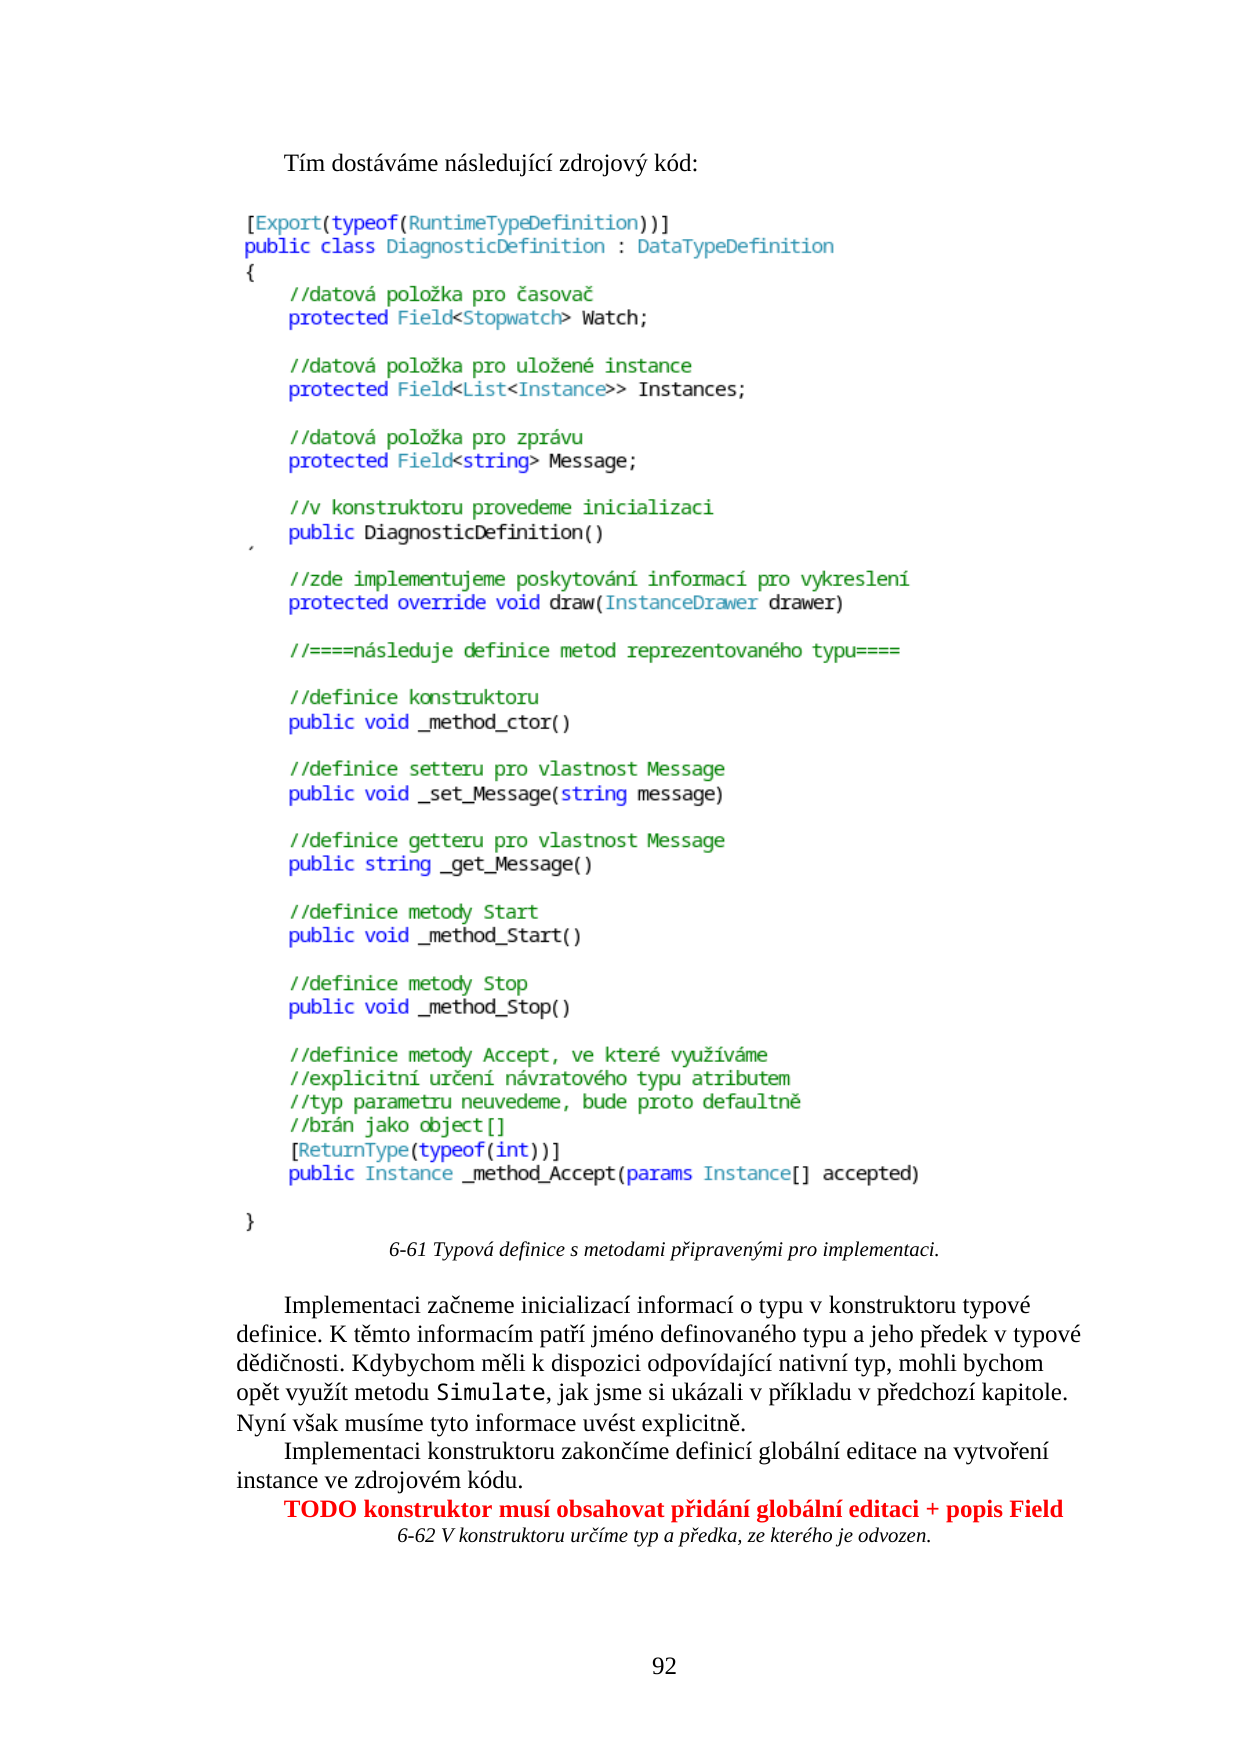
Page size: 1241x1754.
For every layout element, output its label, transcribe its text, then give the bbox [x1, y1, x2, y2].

text TODO konstruktor musí obsahovat přidání globální editaci + popis Field [236, 1494, 1092, 1523]
text Tím dostáváme následující zdrojový kód: [236, 148, 1092, 176]
text Implementaci konstruktoru zakončíme definicí globální editace na vytvoření instance ve zdrojovém kódu. [236, 1436, 1092, 1494]
text Implementaci začneme inicializací informací o typu v konstruktoru typové definice. K těmto informacím patří jméno definovaného typu a jeho předek v typové dědičnosti. Kdybychom měli k dispozici odpovídající nativní typ, mohli bychom opět využít metodu Simulate, jak jsme si ukázali v příkladu v předchozí kapitole. Nyní však musíme tyto informace uvést explicitně. [236, 1290, 1092, 1436]
